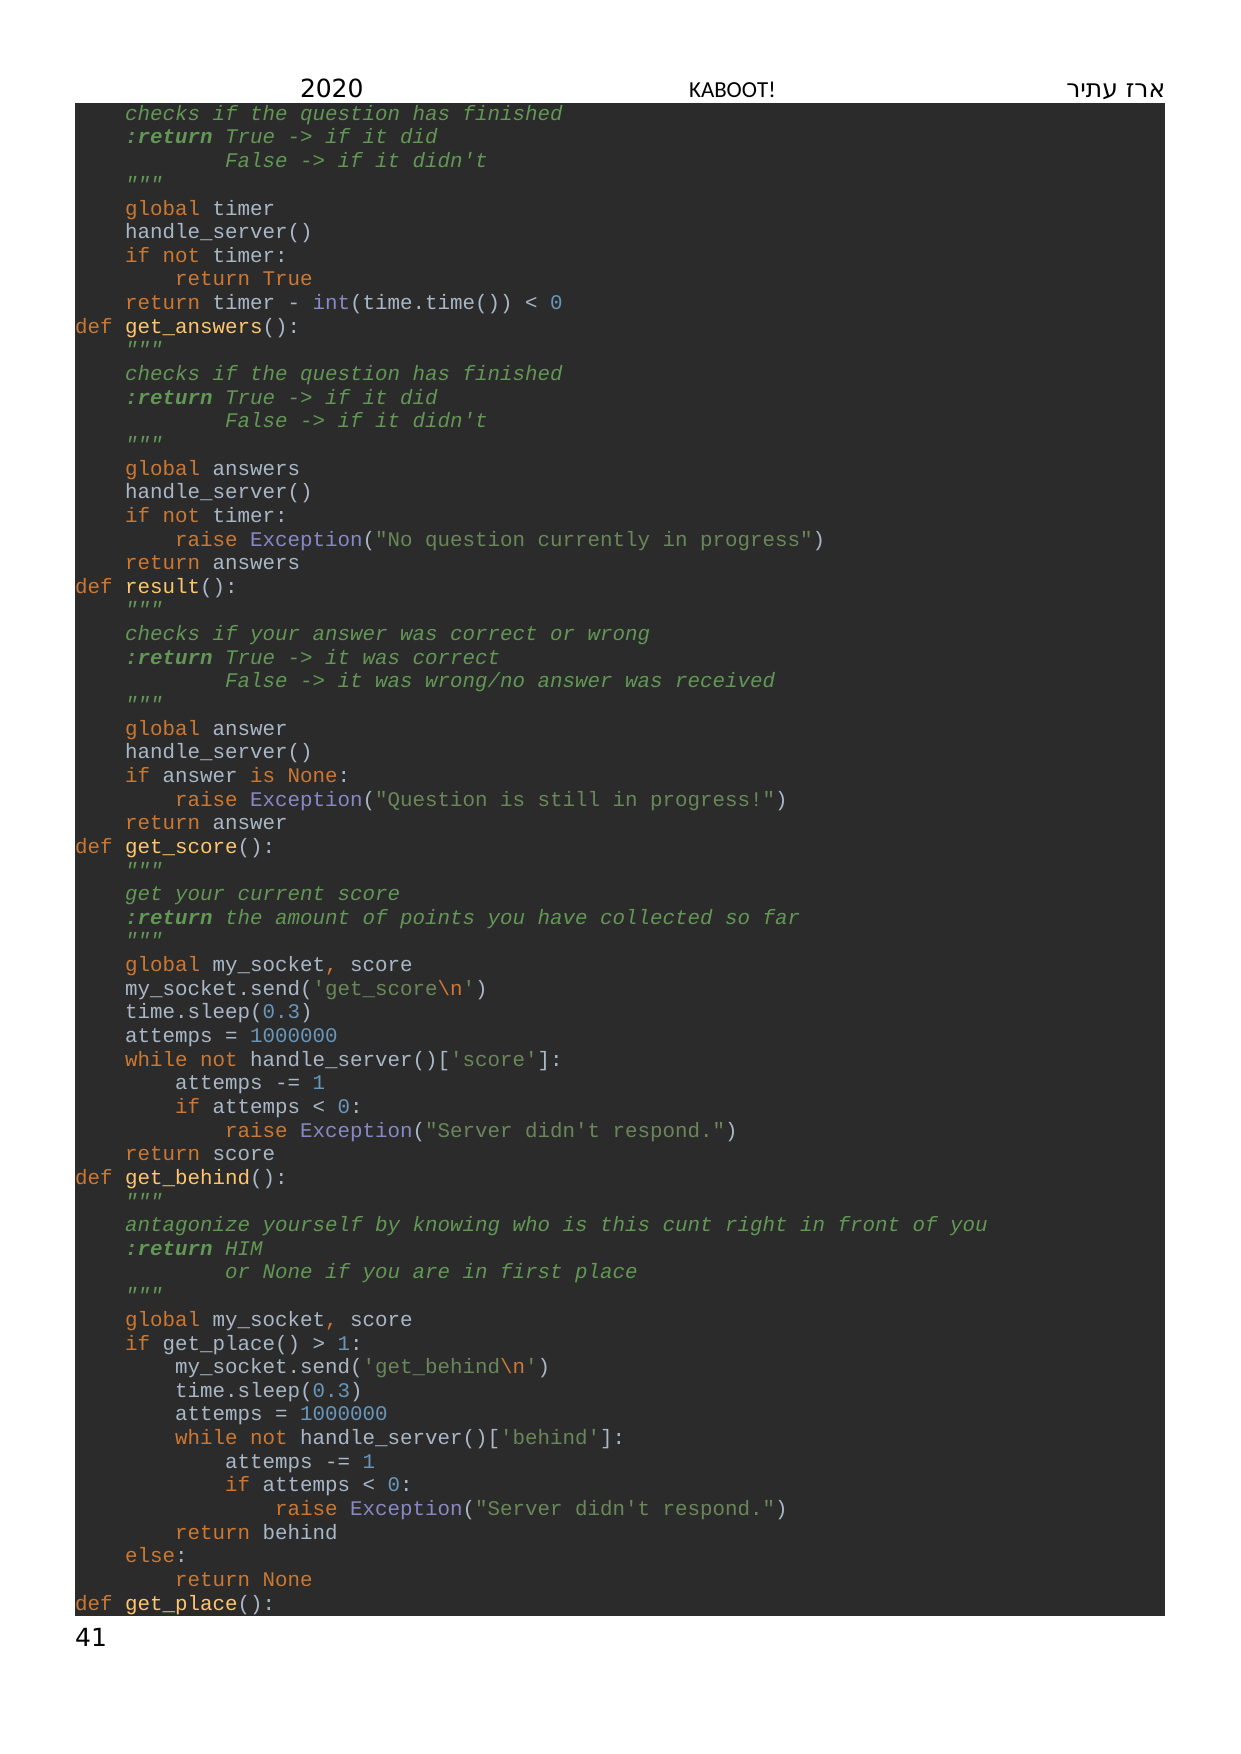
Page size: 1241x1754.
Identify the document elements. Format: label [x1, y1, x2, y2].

text [75, 103, 1165, 1616]
